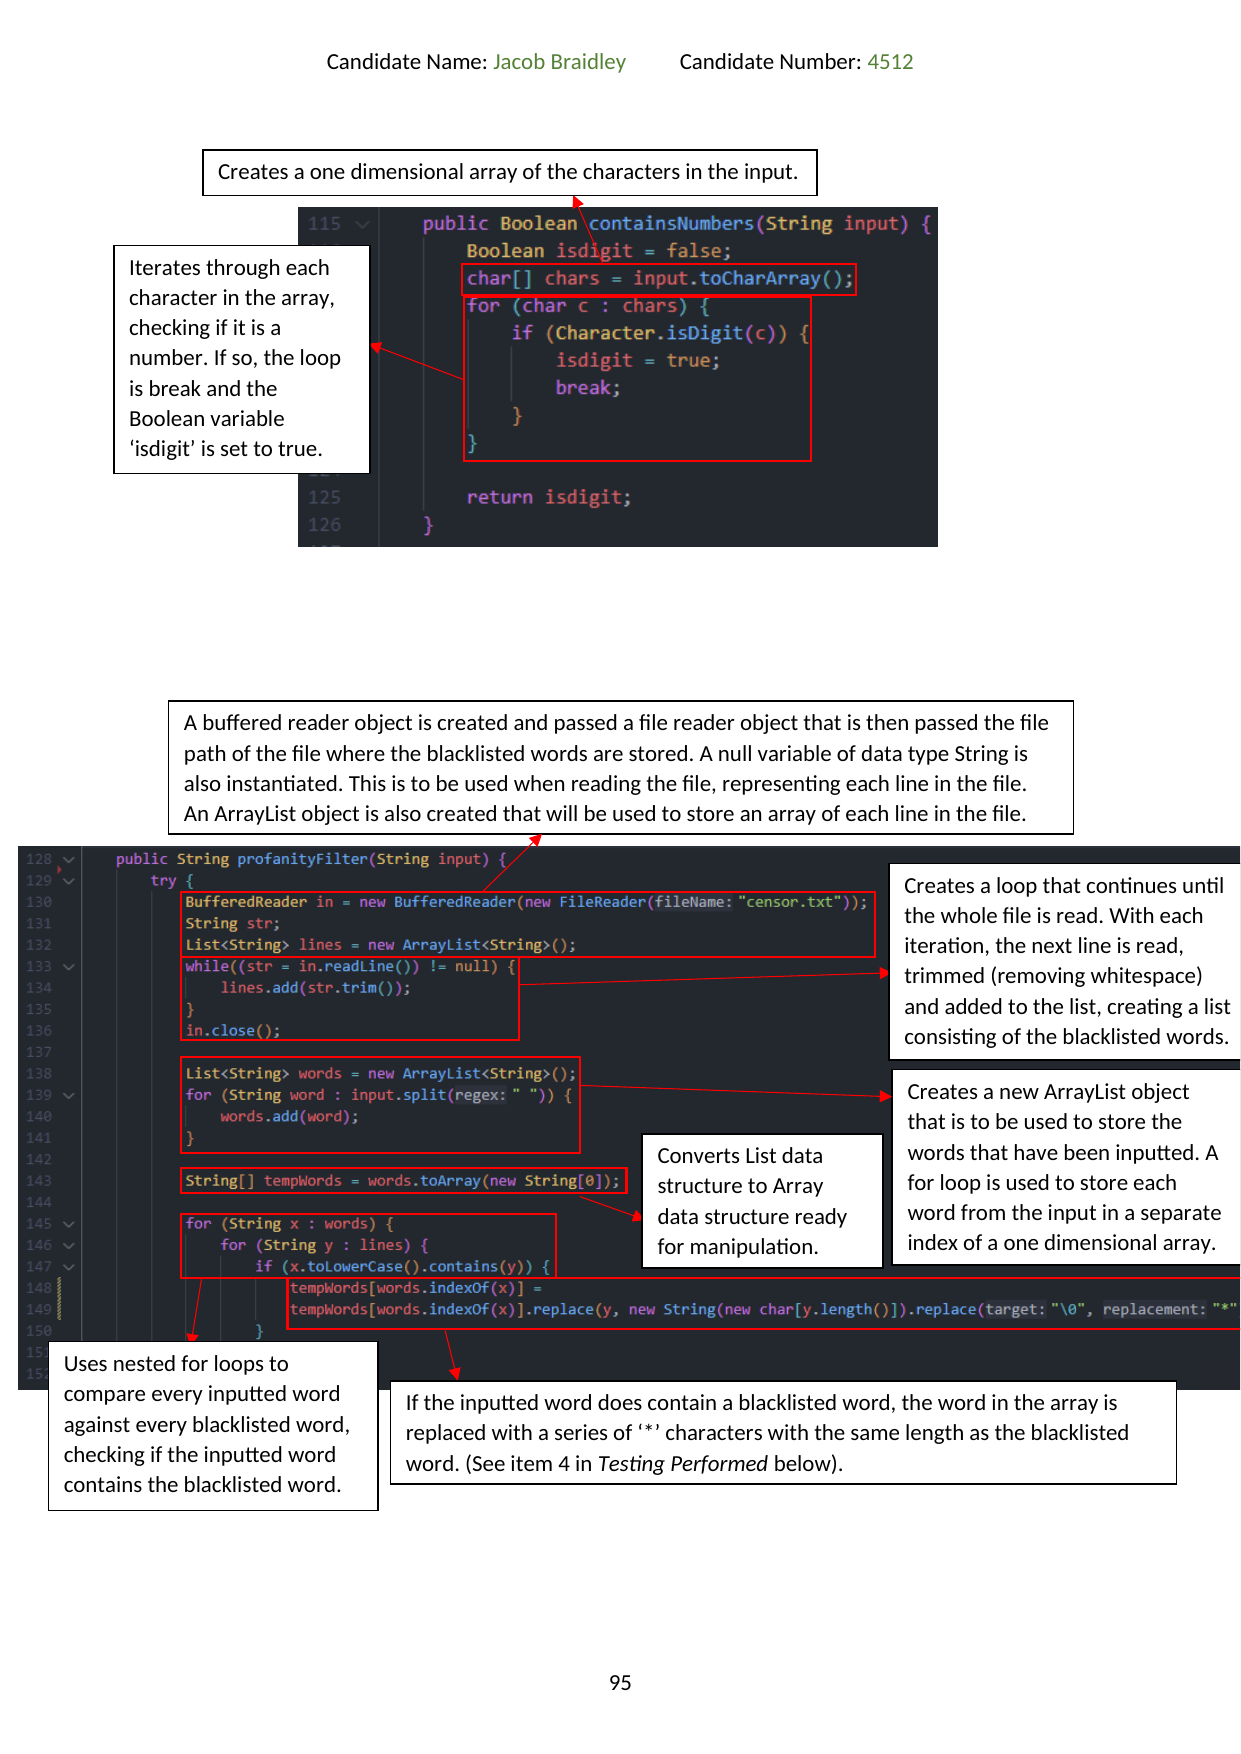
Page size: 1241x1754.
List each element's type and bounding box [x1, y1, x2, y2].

picture [298, 207, 601, 378]
picture [289, 1279, 1241, 1328]
picture [463, 265, 855, 294]
picture [194, 1279, 456, 1390]
picture [446, 1330, 1241, 1390]
picture [182, 958, 518, 1039]
picture [182, 1215, 555, 1277]
picture [182, 893, 874, 956]
picture [298, 207, 938, 547]
picture [18, 846, 1241, 1390]
picture [486, 846, 1241, 984]
picture [465, 298, 810, 460]
picture [182, 1058, 579, 1152]
